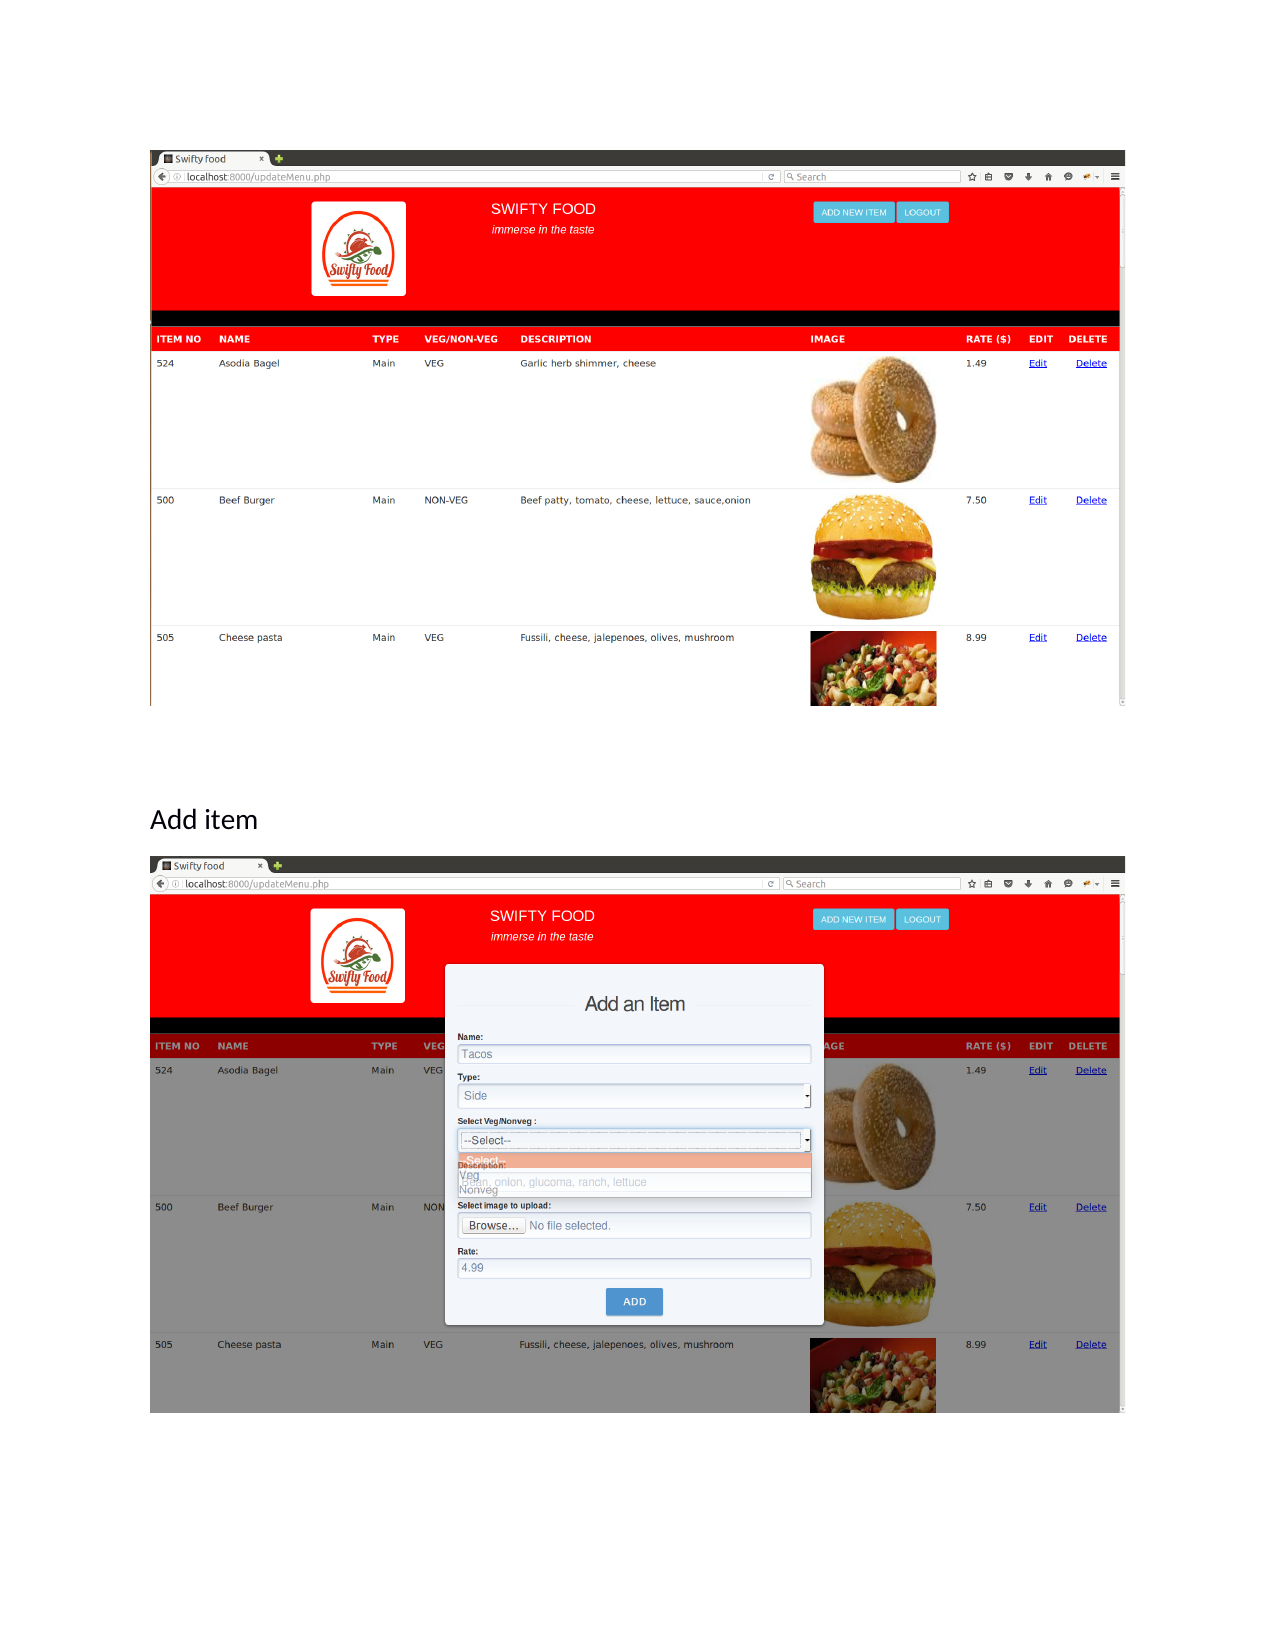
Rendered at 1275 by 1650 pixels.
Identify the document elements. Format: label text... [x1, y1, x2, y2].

text Add item [150, 801, 1125, 837]
picture [150, 856, 1125, 1413]
picture [150, 150, 1125, 706]
